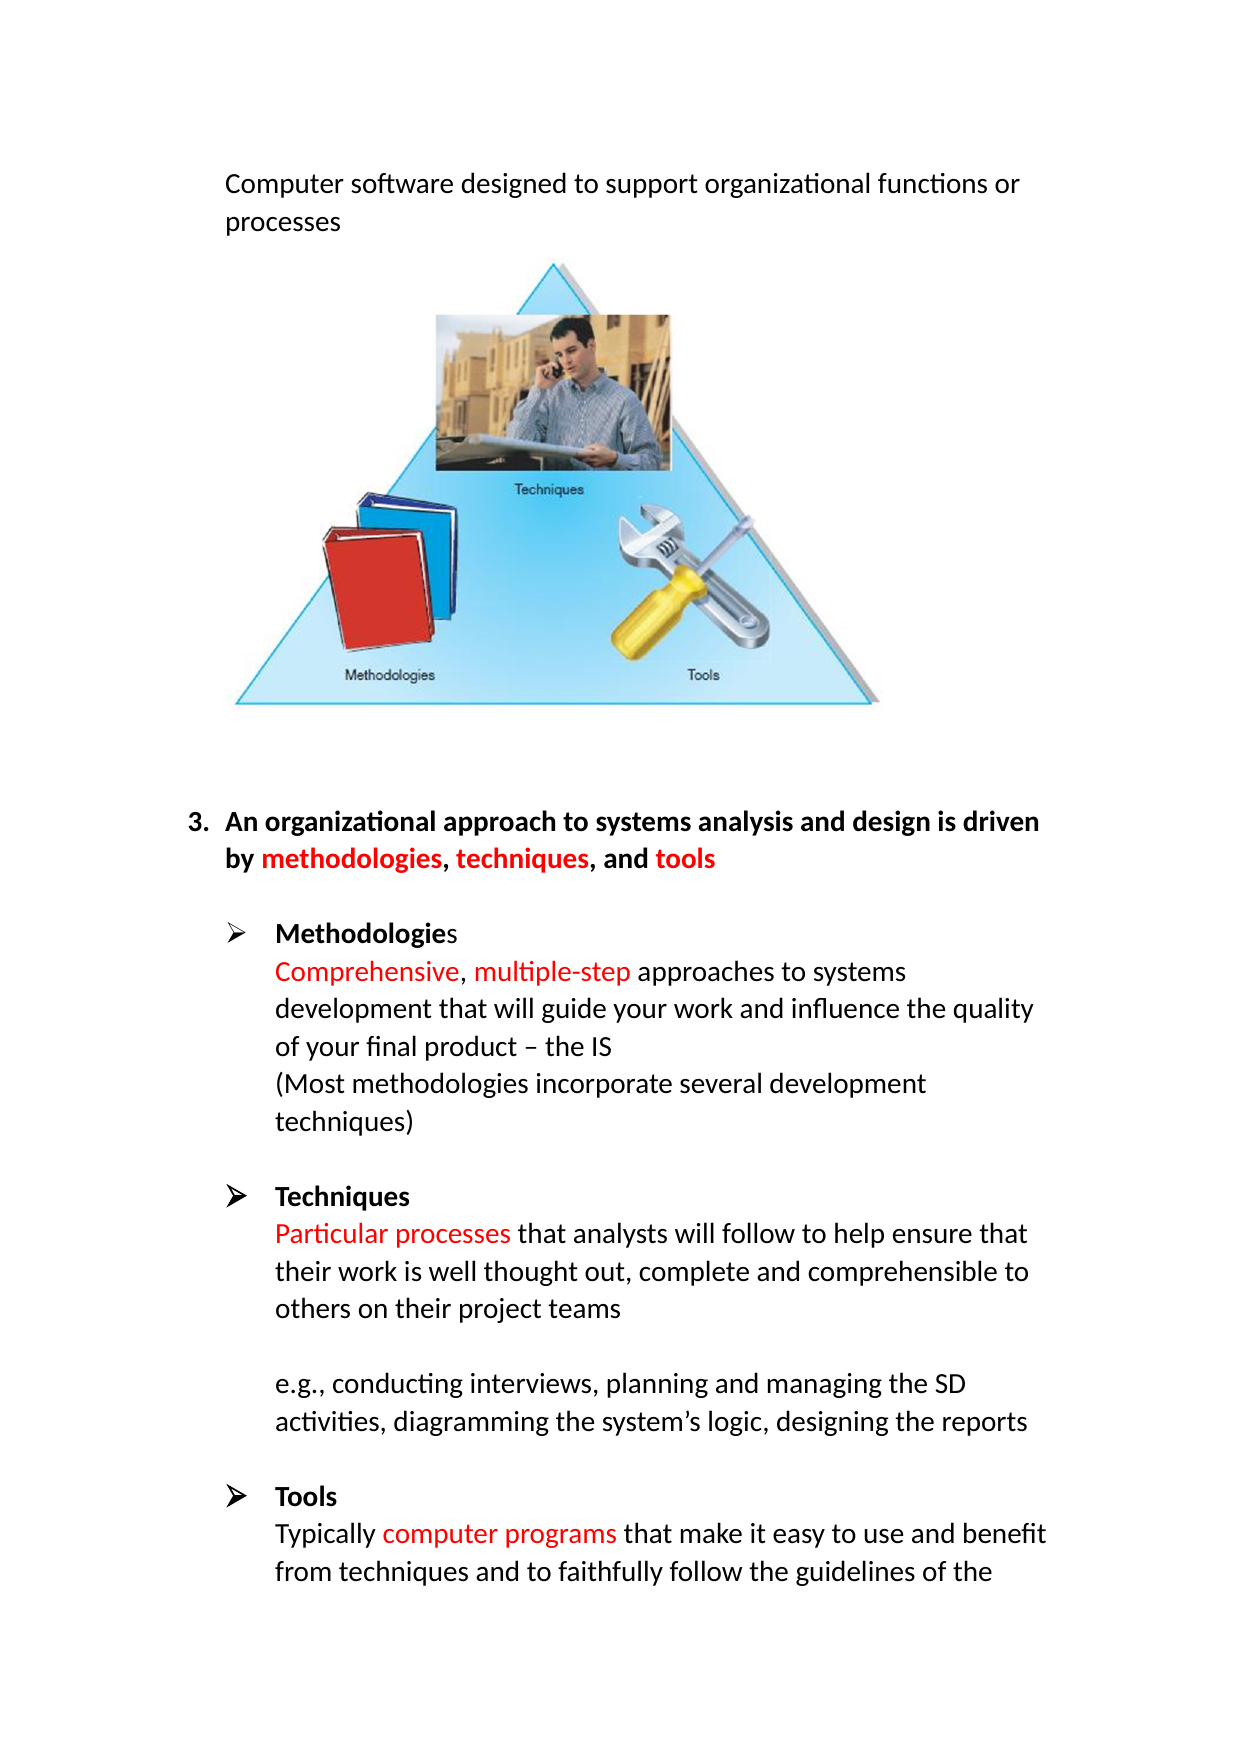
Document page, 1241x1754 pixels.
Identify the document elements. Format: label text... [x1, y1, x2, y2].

list Tools [225, 1477, 1053, 1514]
list (Most methodologies incorporate several development techniques) [275, 1064, 1053, 1139]
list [275, 1514, 1053, 1589]
list Computer software designed to support organizational functions or processes [225, 164, 1053, 239]
list Methodologies [225, 914, 1053, 952]
list An organizational approach to systems analysis and design is driven by methodologies, techniques, and tools [187, 802, 1053, 877]
list Particular processes that analysts will follow to help ensure that their work is well thought out, complete and comprehensible to others on their project teams [275, 1214, 1053, 1327]
list e.g., conducting interviews, planning and managing the SD activities, diagramming the system’s logic, designing the reports [275, 1364, 1053, 1439]
picture [225, 239, 899, 744]
list Techniques [225, 1177, 1053, 1214]
list Comprehensive, multiple-step approaches to systems development that will guide your work and influence the quality of your final product – the IS [275, 952, 1053, 1064]
